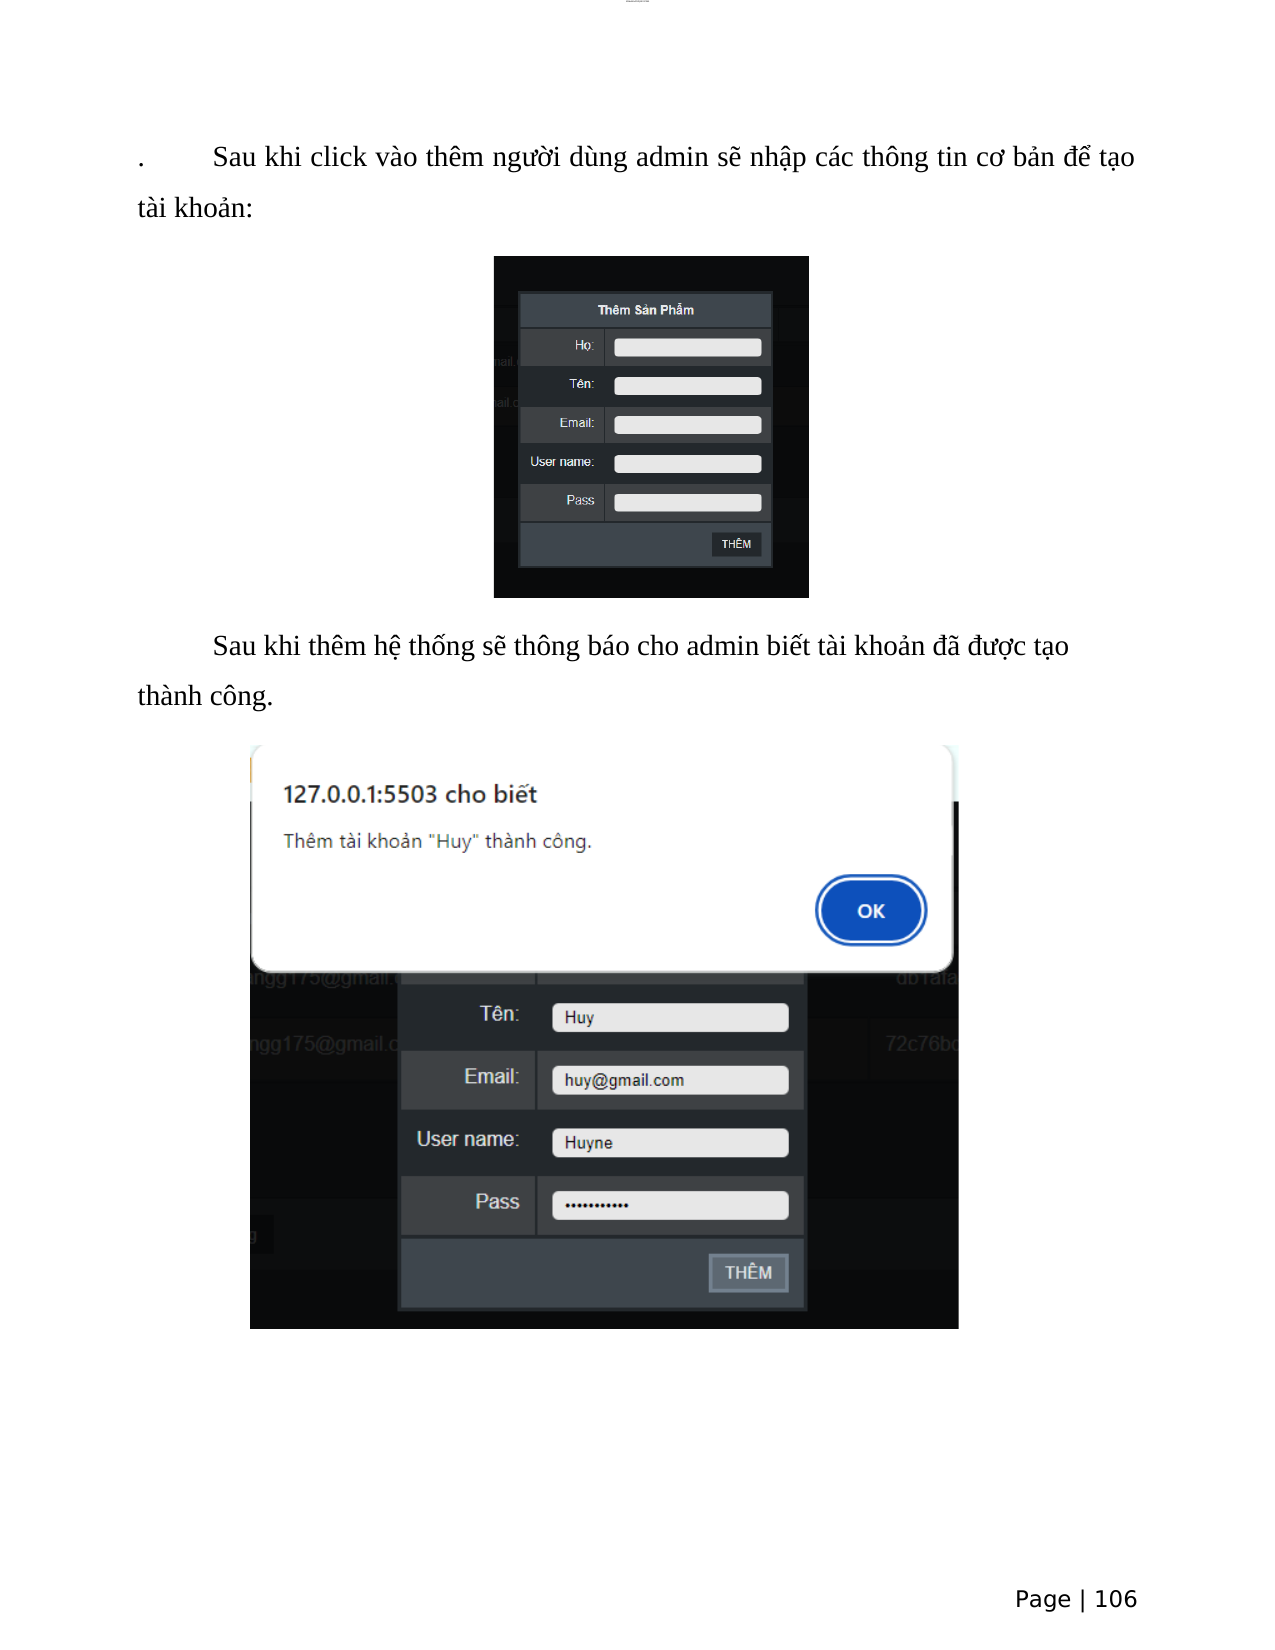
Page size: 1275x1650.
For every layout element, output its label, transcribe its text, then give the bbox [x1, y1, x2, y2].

text . Sau khi click vào thêm người dùng admin sẽ nhập các thông tin cơ bản để tạo tài khoản: [137, 139, 1137, 223]
picture [493, 256, 809, 598]
picture [250, 745, 959, 1329]
text Sau khi thêm hệ thống sẽ thông báo cho admin biết tài khoản đã được tạo thành công. [137, 628, 1137, 712]
